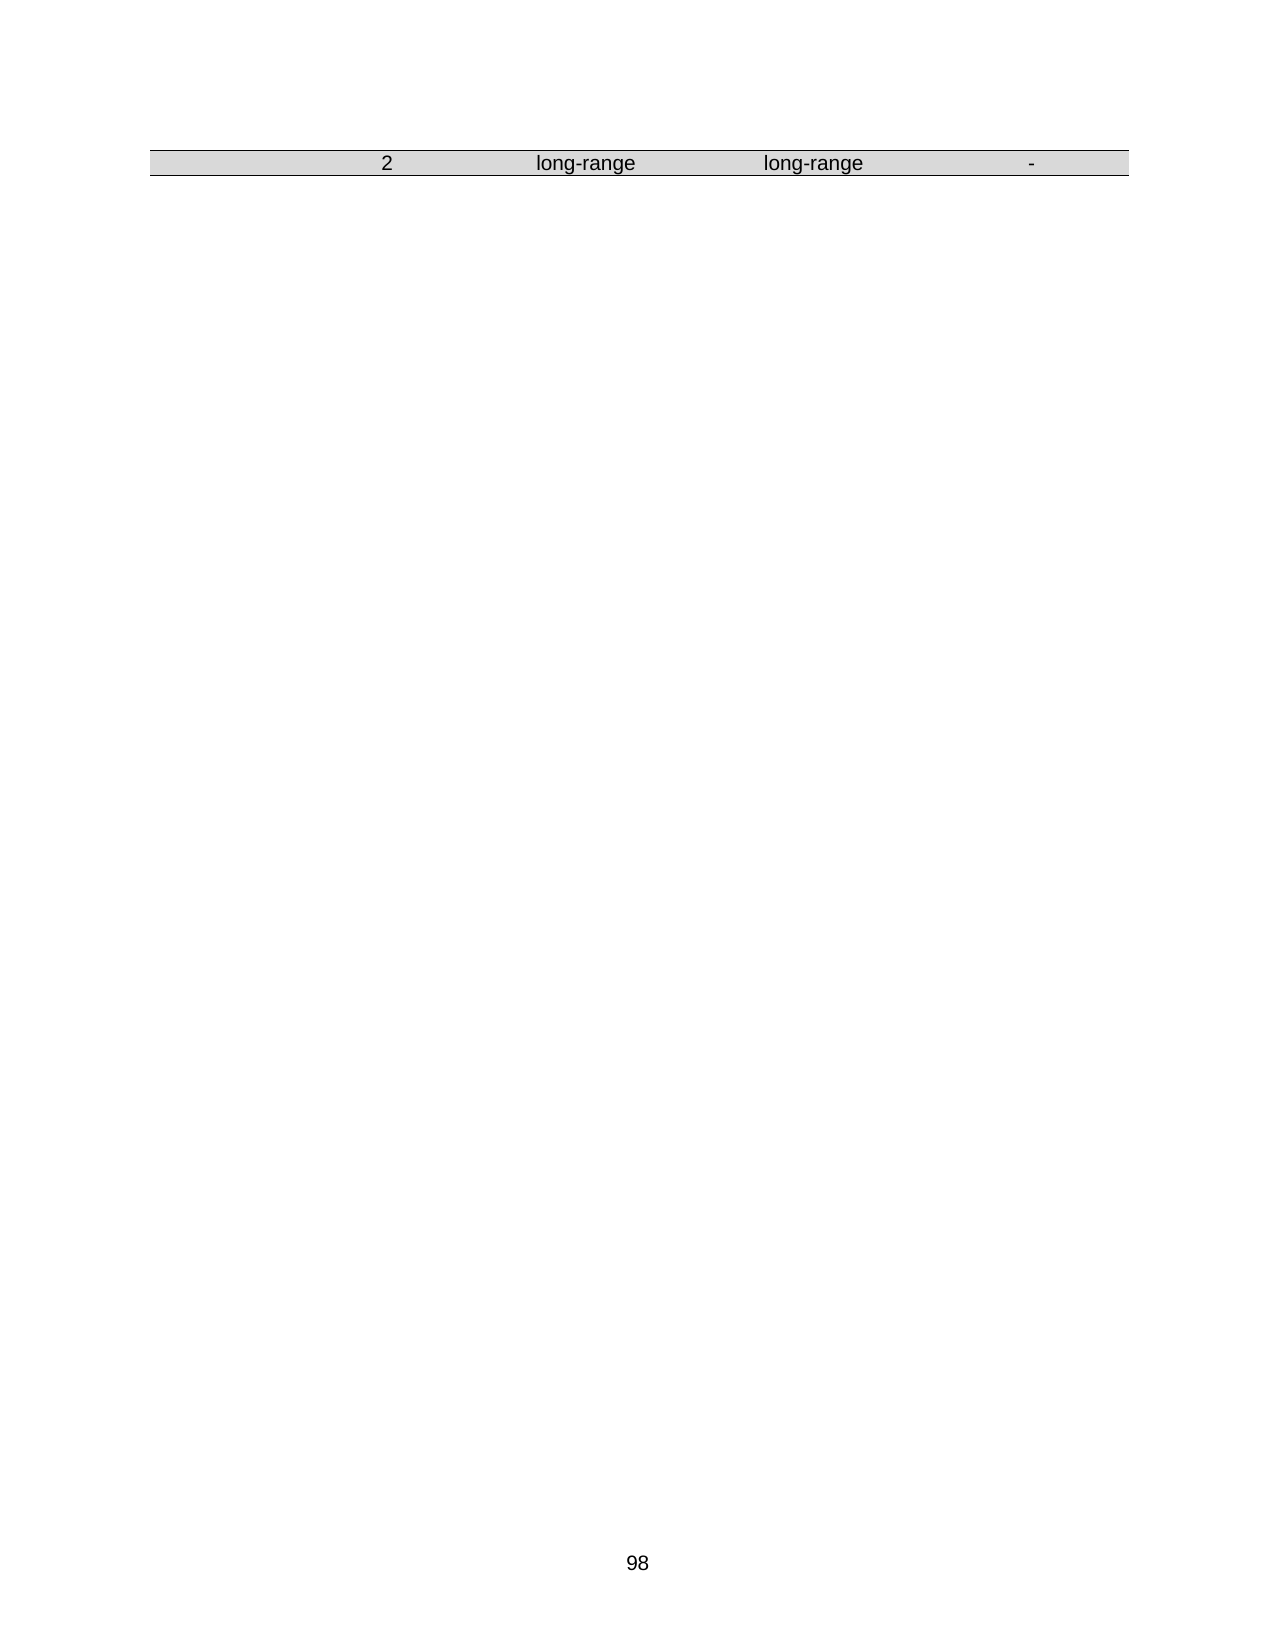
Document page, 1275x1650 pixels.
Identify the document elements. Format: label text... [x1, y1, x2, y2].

table_cell - [933, 151, 1129, 175]
table_cell 6 [150, 151, 296, 175]
table_cell long-range [478, 151, 694, 175]
table_cell 2 [296, 151, 478, 175]
table_cell long-range [694, 151, 933, 175]
